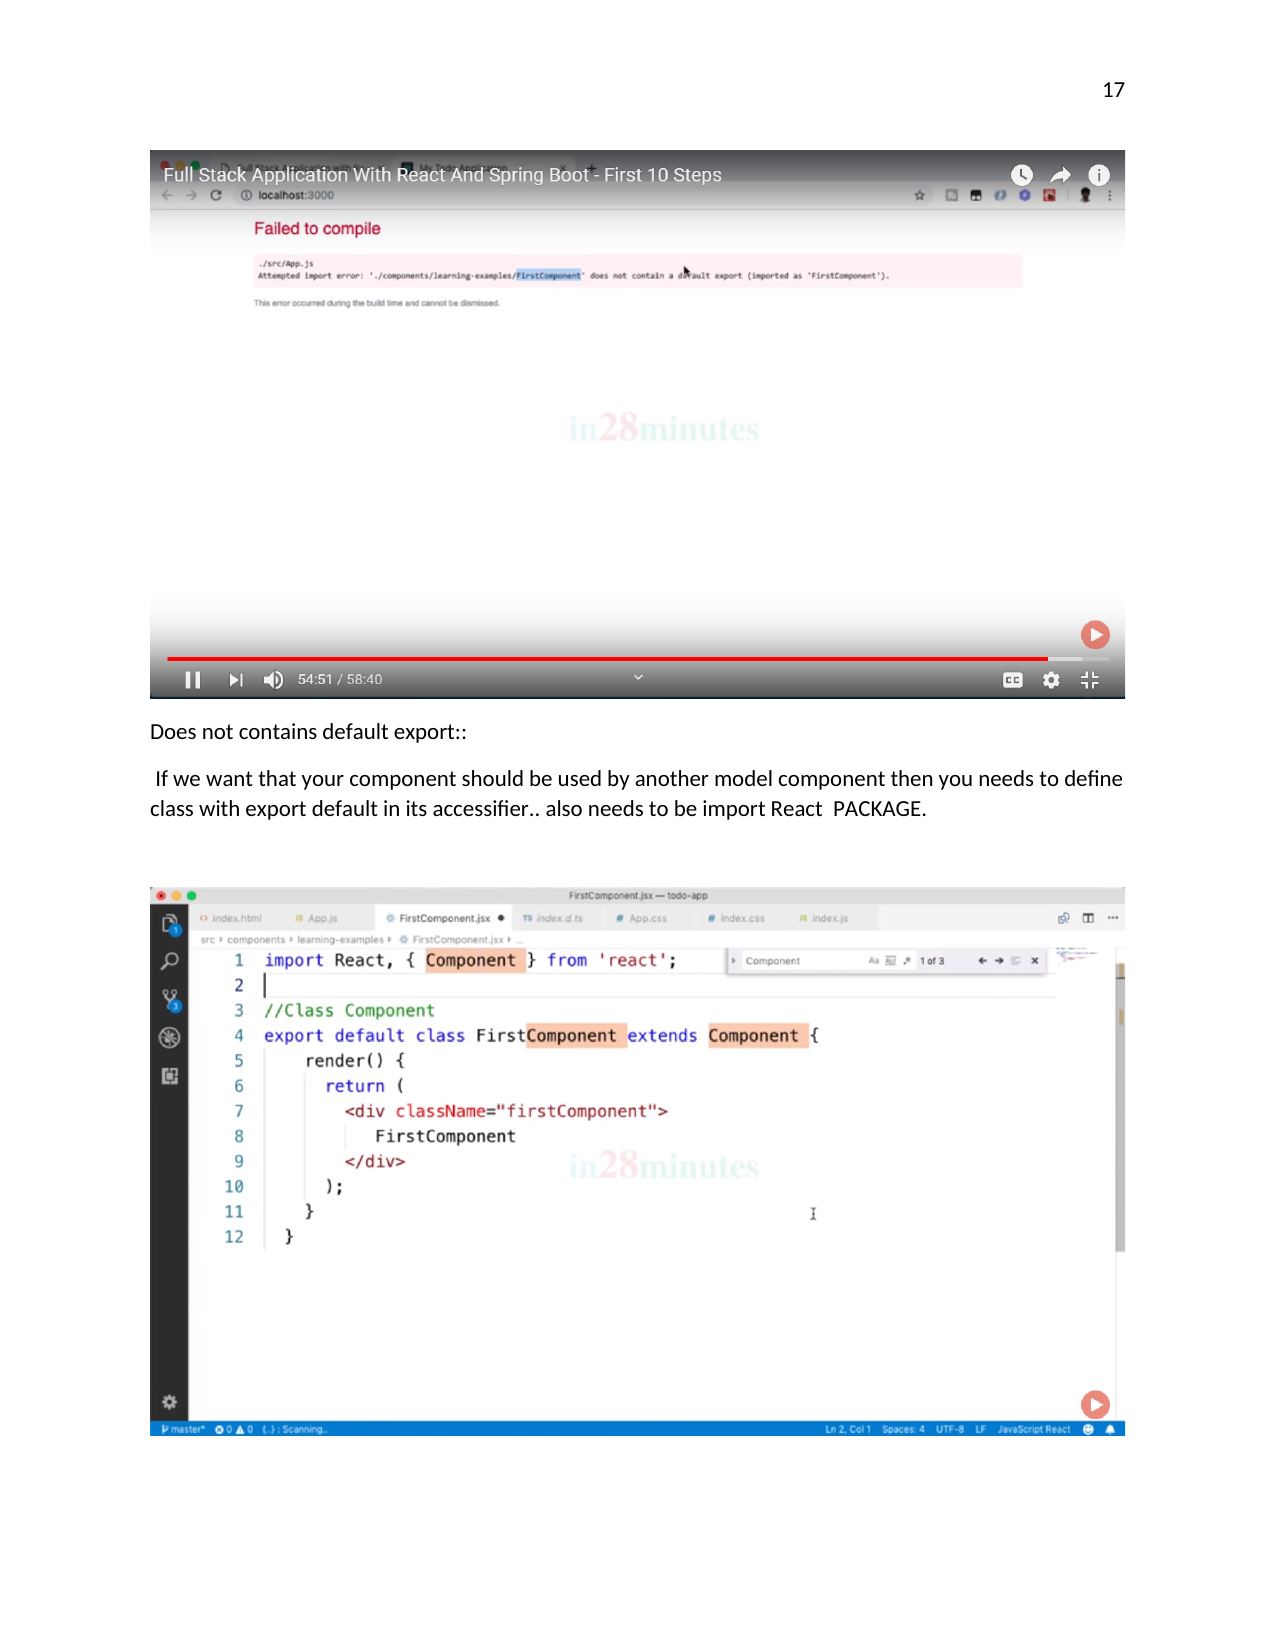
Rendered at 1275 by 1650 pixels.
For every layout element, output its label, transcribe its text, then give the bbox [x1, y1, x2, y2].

picture [150, 887, 1125, 1436]
picture [150, 150, 1125, 699]
text If we want that your component should be used by another model component then you needs to define class with export default in its accessifier.. also needs to be import React PACKAGE. [150, 764, 1125, 822]
text Does not contains default export:: [150, 717, 1125, 745]
